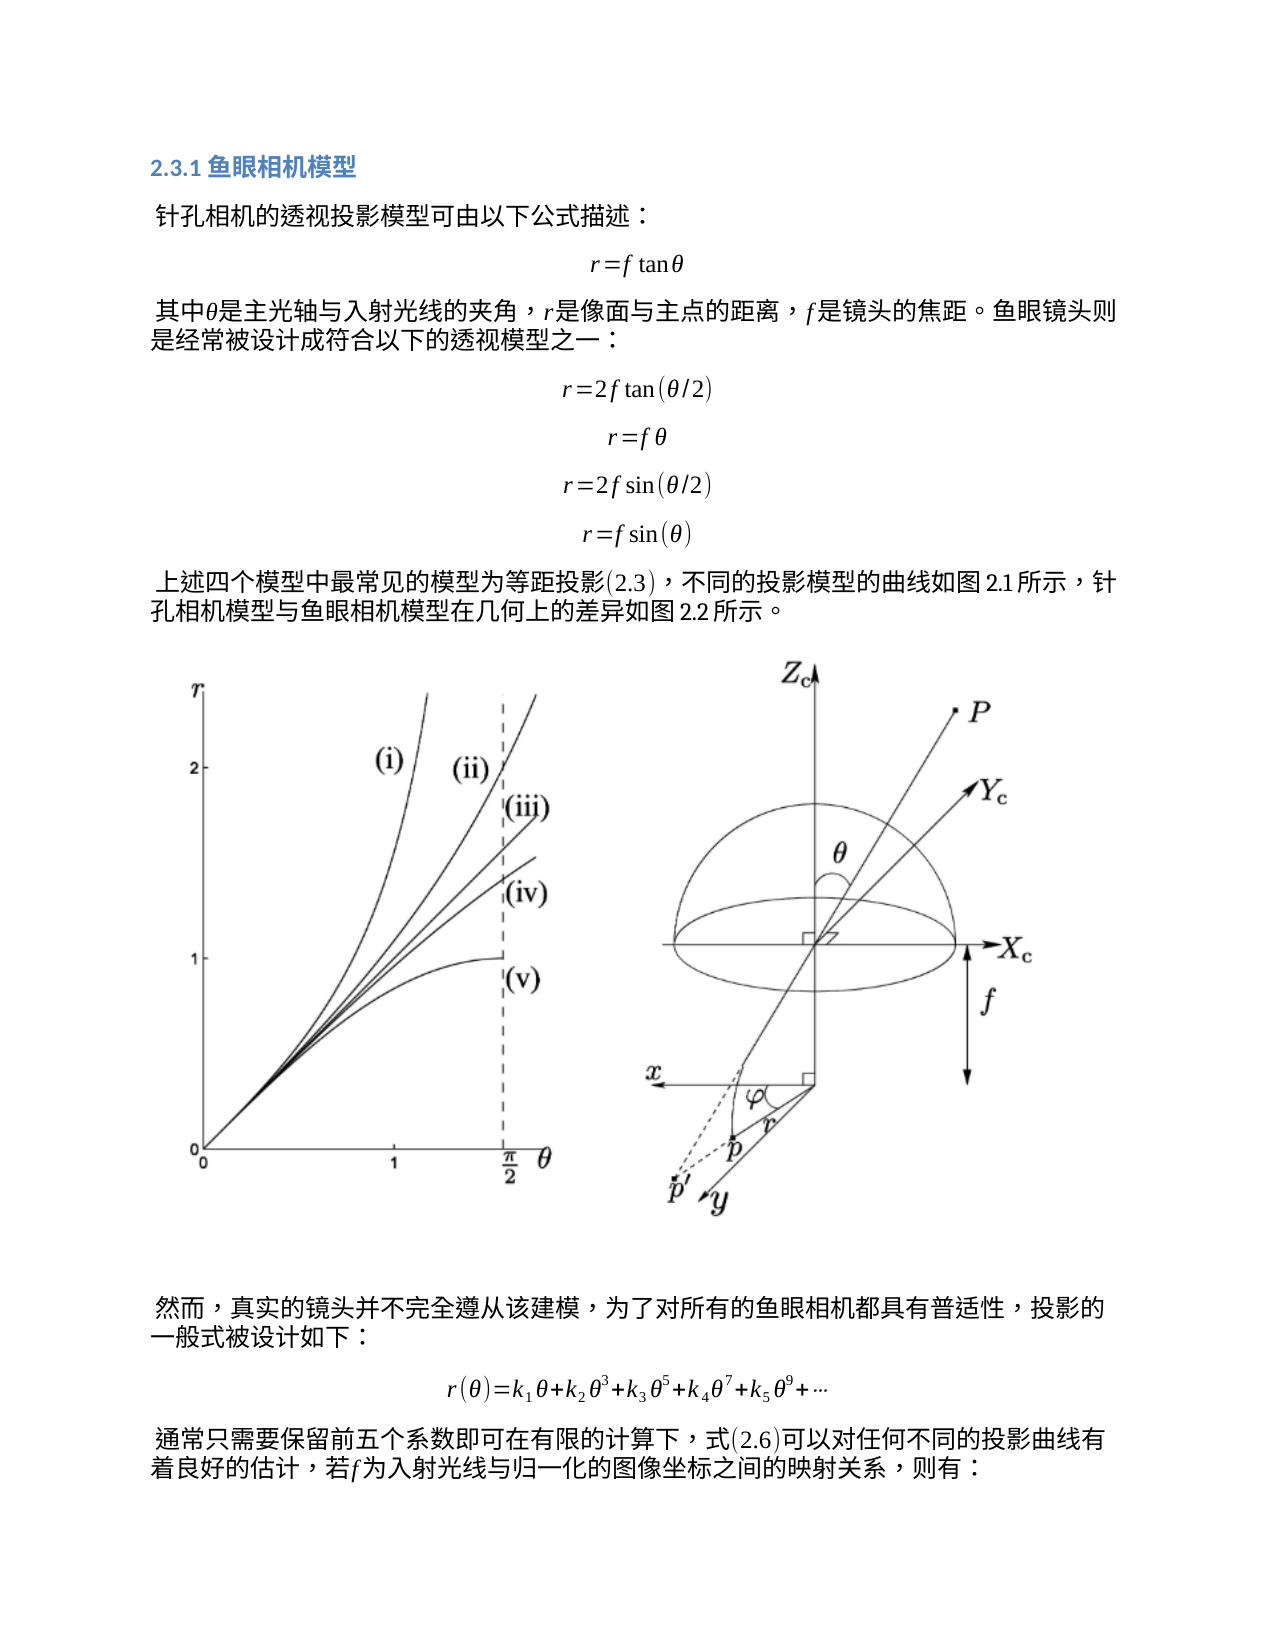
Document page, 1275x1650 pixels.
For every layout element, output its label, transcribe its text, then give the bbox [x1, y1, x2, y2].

subtitle 2.3.1 鱼眼相机模型 [150, 150, 1125, 184]
text 其中是主光轴与入射光线的夹角，是像面与主点的距离，是镜头的焦距。鱼眼镜头则是经常被设计成符合以下的透视模型之一： [150, 298, 1125, 355]
text 上述四个模型中最常见的模型为等距投影，不同的投影模型的曲线如图2.1所示，针孔相机模型与鱼眼相机模型在几何上的差异如图2.2所示。 [150, 568, 1125, 627]
picture [168, 645, 1044, 1227]
text 针孔相机的透视投影模型可由以下公式描述： [150, 203, 1125, 232]
text 通常只需要保留前五个系数即可在有限的计算下，式可以对任何不同的投影曲线有着良好的估计，若为入射光线与归一化的图像坐标之间的映射关系，则有： [150, 1425, 1125, 1484]
text 然而，真实的镜头并不完全遵从该建模，为了对所有的鱼眼相机都具有普适性，投影的一般式被设计如下： [150, 1295, 1125, 1353]
